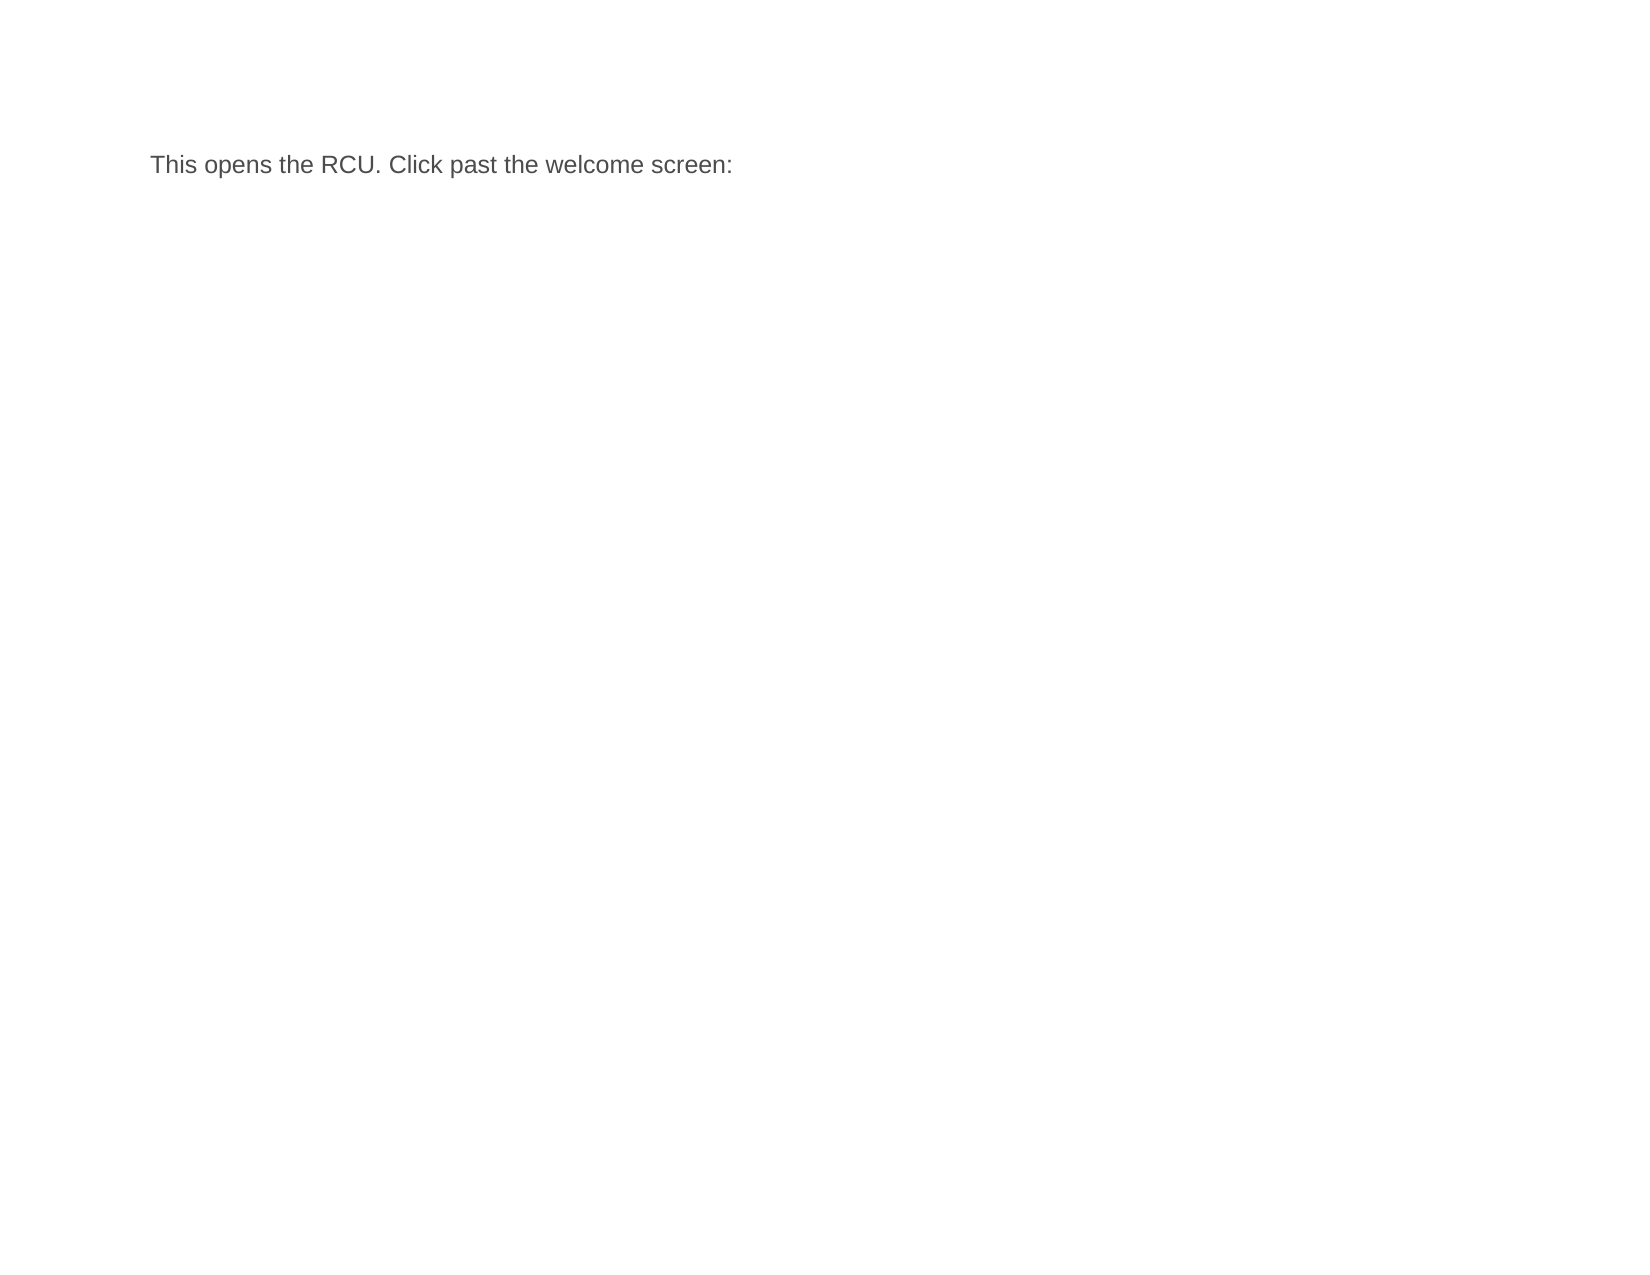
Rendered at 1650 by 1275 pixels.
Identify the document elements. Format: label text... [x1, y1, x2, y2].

text This opens the RCU. Click past the welcome screen: [150, 150, 1500, 179]
